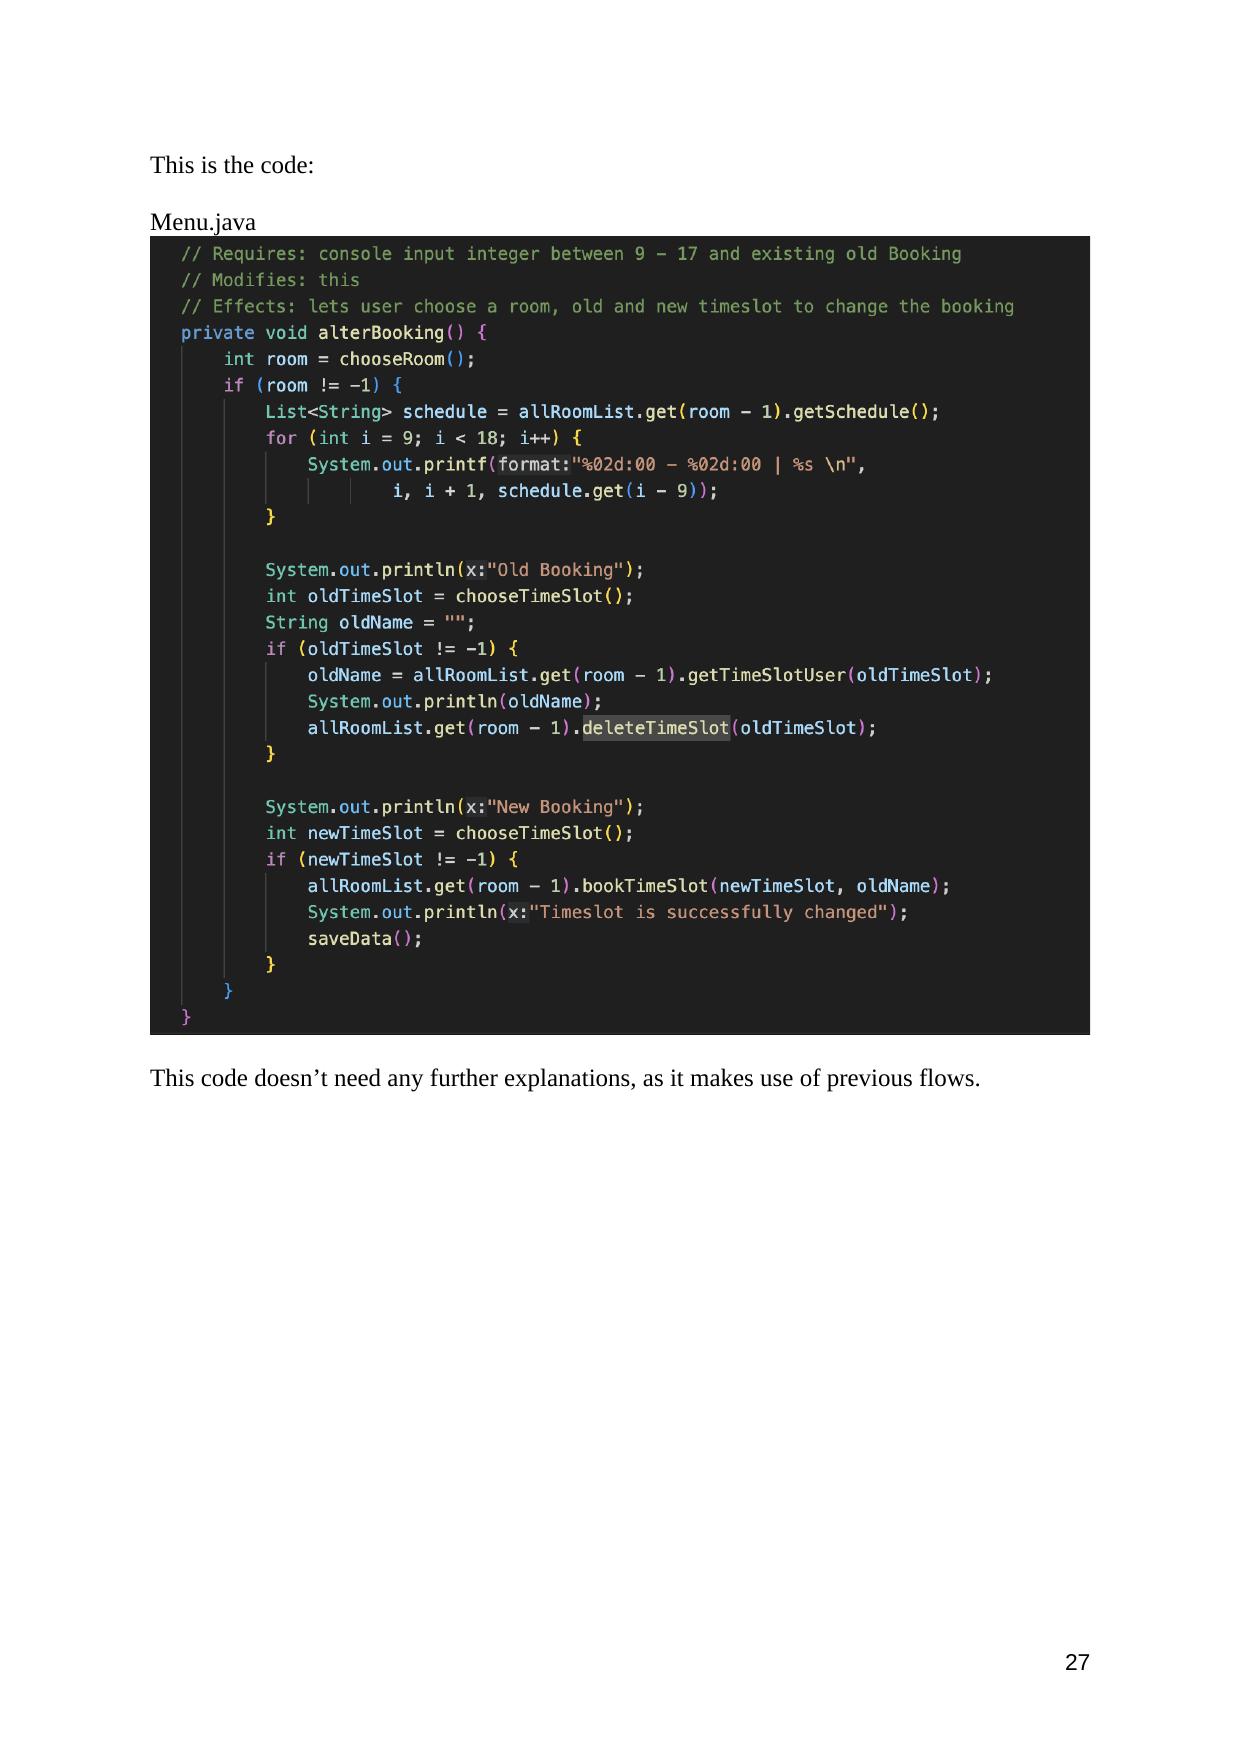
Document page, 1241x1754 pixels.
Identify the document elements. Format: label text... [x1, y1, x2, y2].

text This is the code: [150, 150, 1090, 179]
text Menu.java [150, 207, 1090, 236]
picture [150, 236, 1091, 1035]
text This code doesn’t need any further explanations, as it makes use of previous flows. [150, 1063, 1090, 1092]
